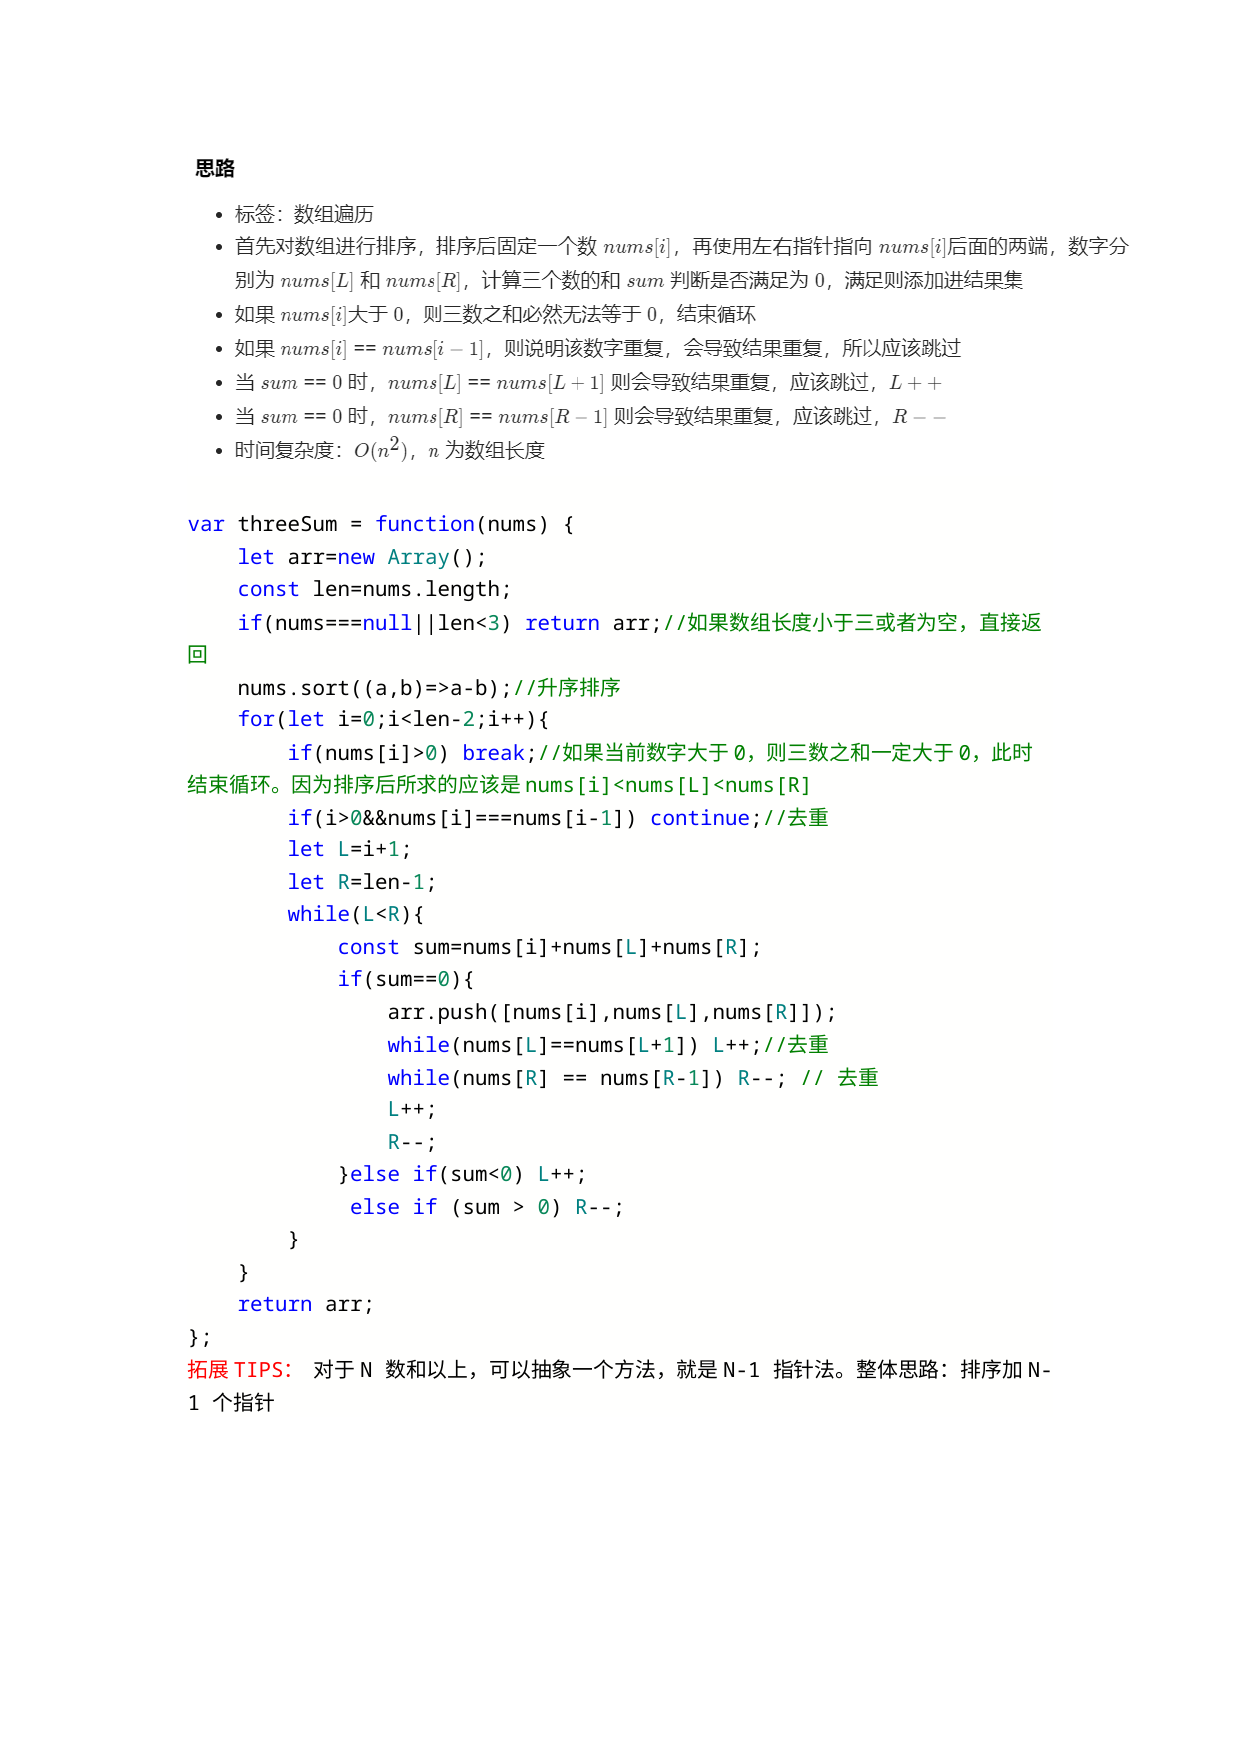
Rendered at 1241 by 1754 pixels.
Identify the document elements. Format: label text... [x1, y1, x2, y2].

text }else if(sum<0) L++; [187, 1157, 1053, 1190]
text 拓展TIPS： 对于 N 数和以上，可以抽象一个方法，就是 N-1 指针法。整体思路：排序加 N-1 个指针 [187, 1352, 1053, 1417]
text let L=i+1; [187, 832, 1053, 865]
picture [187, 150, 1154, 476]
text const sum=nums[i]+nums[L]+nums[R]; [187, 930, 1053, 962]
text nums.sort((a,b)=>a-b);//升序排序 [187, 670, 1053, 702]
text else if (sum > 0) R--; [187, 1190, 1053, 1222]
text arr.push([nums[i],nums[L],nums[R]]); [187, 995, 1053, 1027]
text R--; [187, 1125, 1053, 1157]
text if(nums[i]>0) break;//如果当前数字大于0，则三数之和一定大于0，此时结束循环。因为排序后所求的应该是nums[i]<nums[L]<nums[R] [187, 735, 1053, 800]
text for(let i=0;i<len-2;i++){ [187, 702, 1053, 735]
text } [187, 1222, 1053, 1255]
text const len=nums.length; [187, 572, 1053, 605]
text } [187, 1255, 1053, 1287]
text }; [187, 1320, 1053, 1352]
text while(L<R){ [187, 897, 1053, 930]
text if(i>0&&nums[i]===nums[i-1]) continue;//去重 [187, 800, 1053, 832]
text if(sum==0){ [187, 962, 1053, 995]
text return arr; [187, 1287, 1053, 1320]
text let R=len-1; [187, 865, 1053, 897]
text if(nums===null||len<3) return arr;//如果数组长度小于三或者为空，直接返回 [187, 605, 1053, 670]
text while(nums[R] == nums[R-1]) R--; // 去重 [187, 1060, 1053, 1092]
text L++; [187, 1092, 1053, 1125]
text while(nums[L]==nums[L+1]) L++;//去重 [187, 1027, 1053, 1060]
text var threeSum = function(nums) { [187, 507, 1053, 540]
text let arr=new Array(); [187, 540, 1053, 572]
